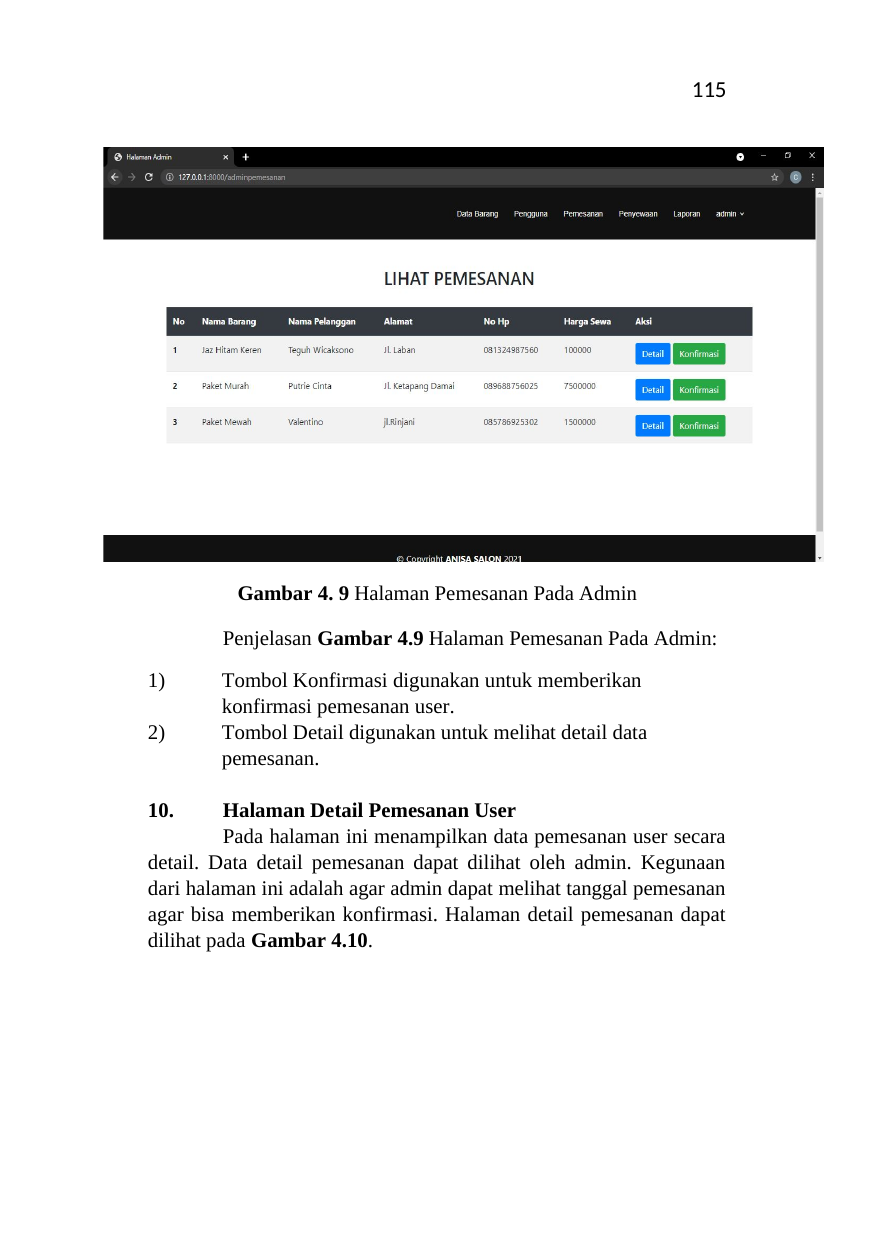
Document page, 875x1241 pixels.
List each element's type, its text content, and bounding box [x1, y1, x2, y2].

text Gambar 4. 9 Halaman Pemesanan Pada Admin [148, 581, 726, 605]
list Tombol Konfirmasi digunakan untuk memberikan konfirmasi pemesanan user. [148, 668, 726, 718]
list Tombol Detail digunakan untuk melihat detail data pemesanan. [148, 720, 726, 770]
list Pada halaman ini menampilkan data pemesanan user secara detail. Data detail pemesanan dapat dilihat oleh admin. Kegunaan dari halaman ini adalah agar admin dapat melihat tanggal pemesanan agar bisa memberikan konfirmasi. Halaman detail pemesanan dapat dilihat pada Gambar 4.10. [148, 824, 726, 952]
text Penjelasan Gambar 4.9 Halaman Pemesanan Pada Admin: [148, 626, 726, 649]
list Halaman Detail Pemesanan User [148, 798, 726, 822]
picture [103, 147, 824, 562]
